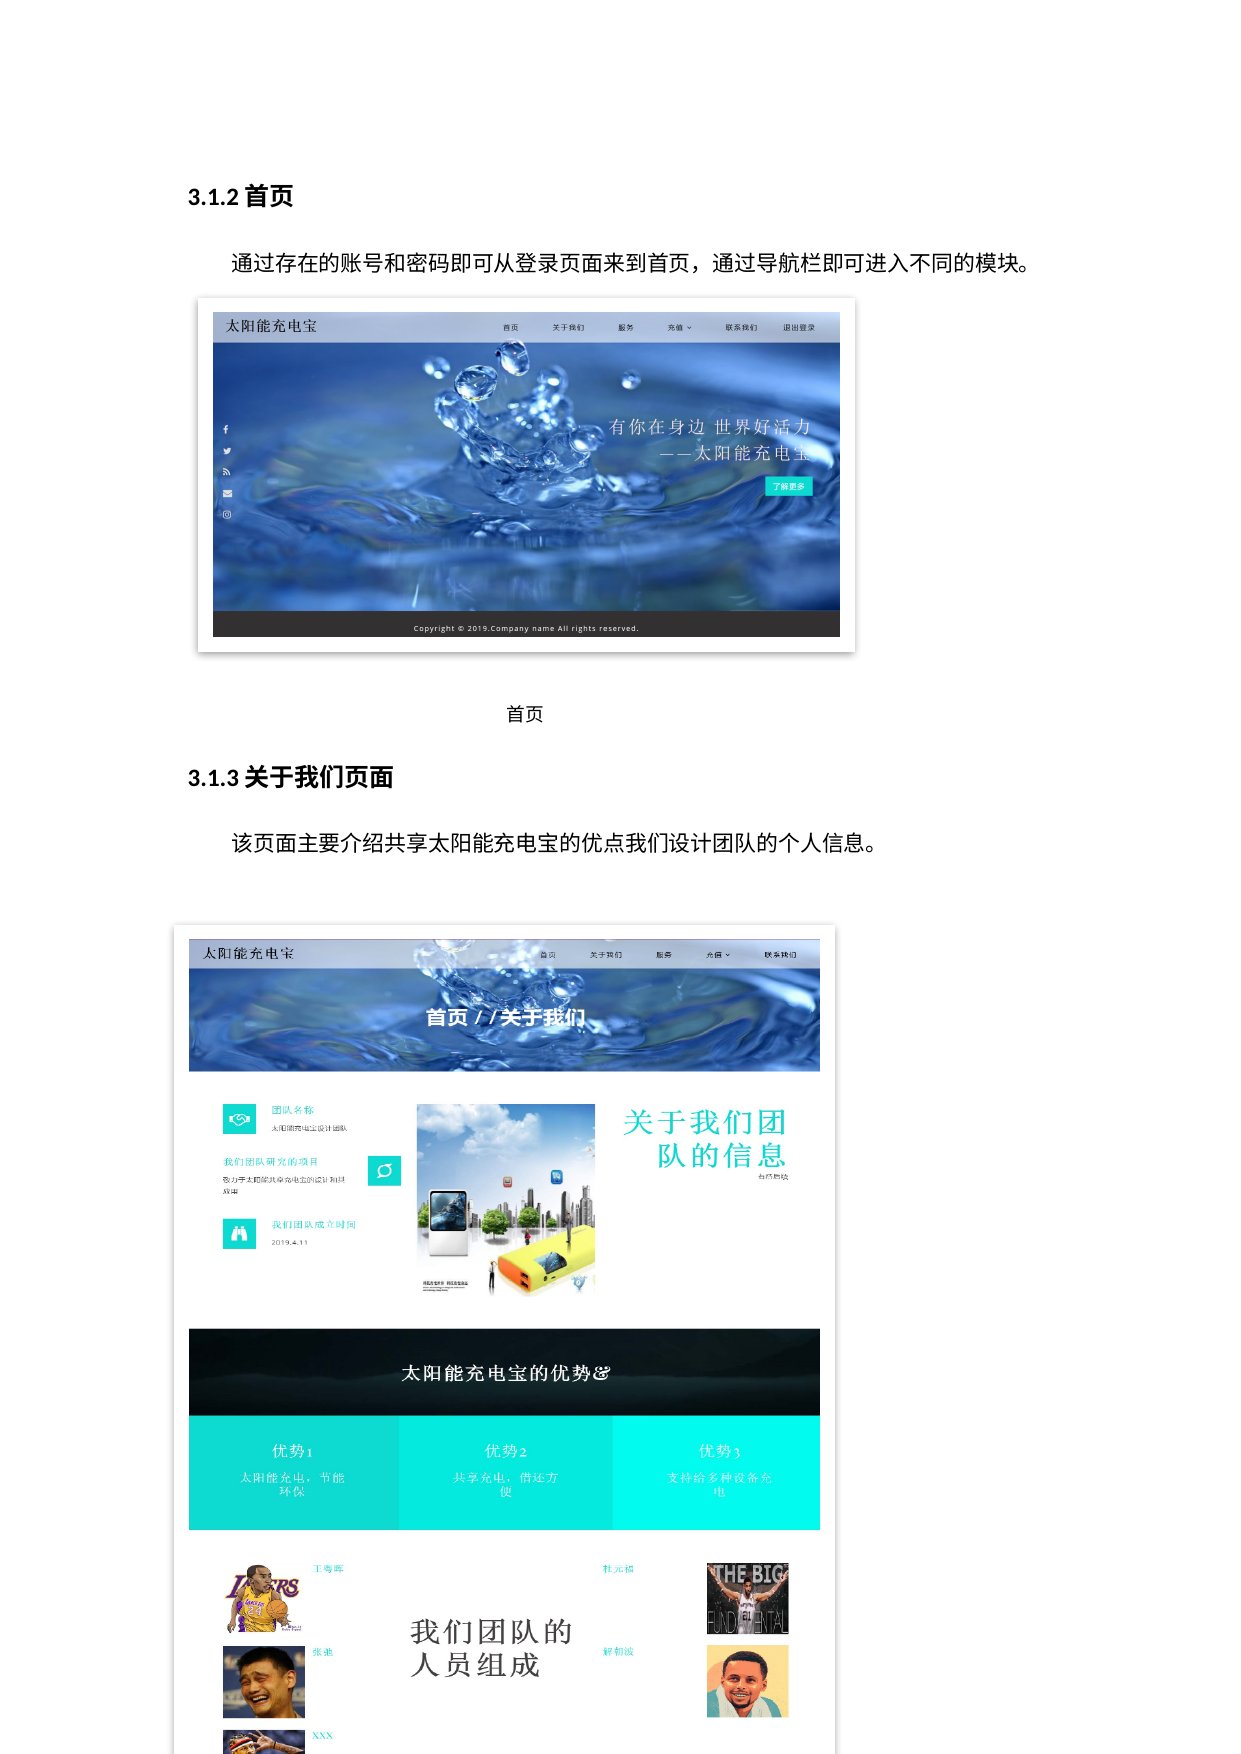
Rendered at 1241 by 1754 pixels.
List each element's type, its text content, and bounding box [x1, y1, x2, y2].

text 3.1.2首页 [187, 162, 1053, 227]
text 通过存在的账号和密码即可从登录页面来到首页，通过导航栏即可进入不同的模块。 [187, 245, 1053, 278]
text 首页 [187, 697, 1053, 729]
picture [189, 939, 820, 1754]
picture [213, 312, 840, 637]
text 3.1.3 关于我们页面 [187, 743, 1053, 808]
text 该页面主要介绍共享太阳能充电宝的优点我们设计团队的个人信息。 [187, 826, 1053, 858]
